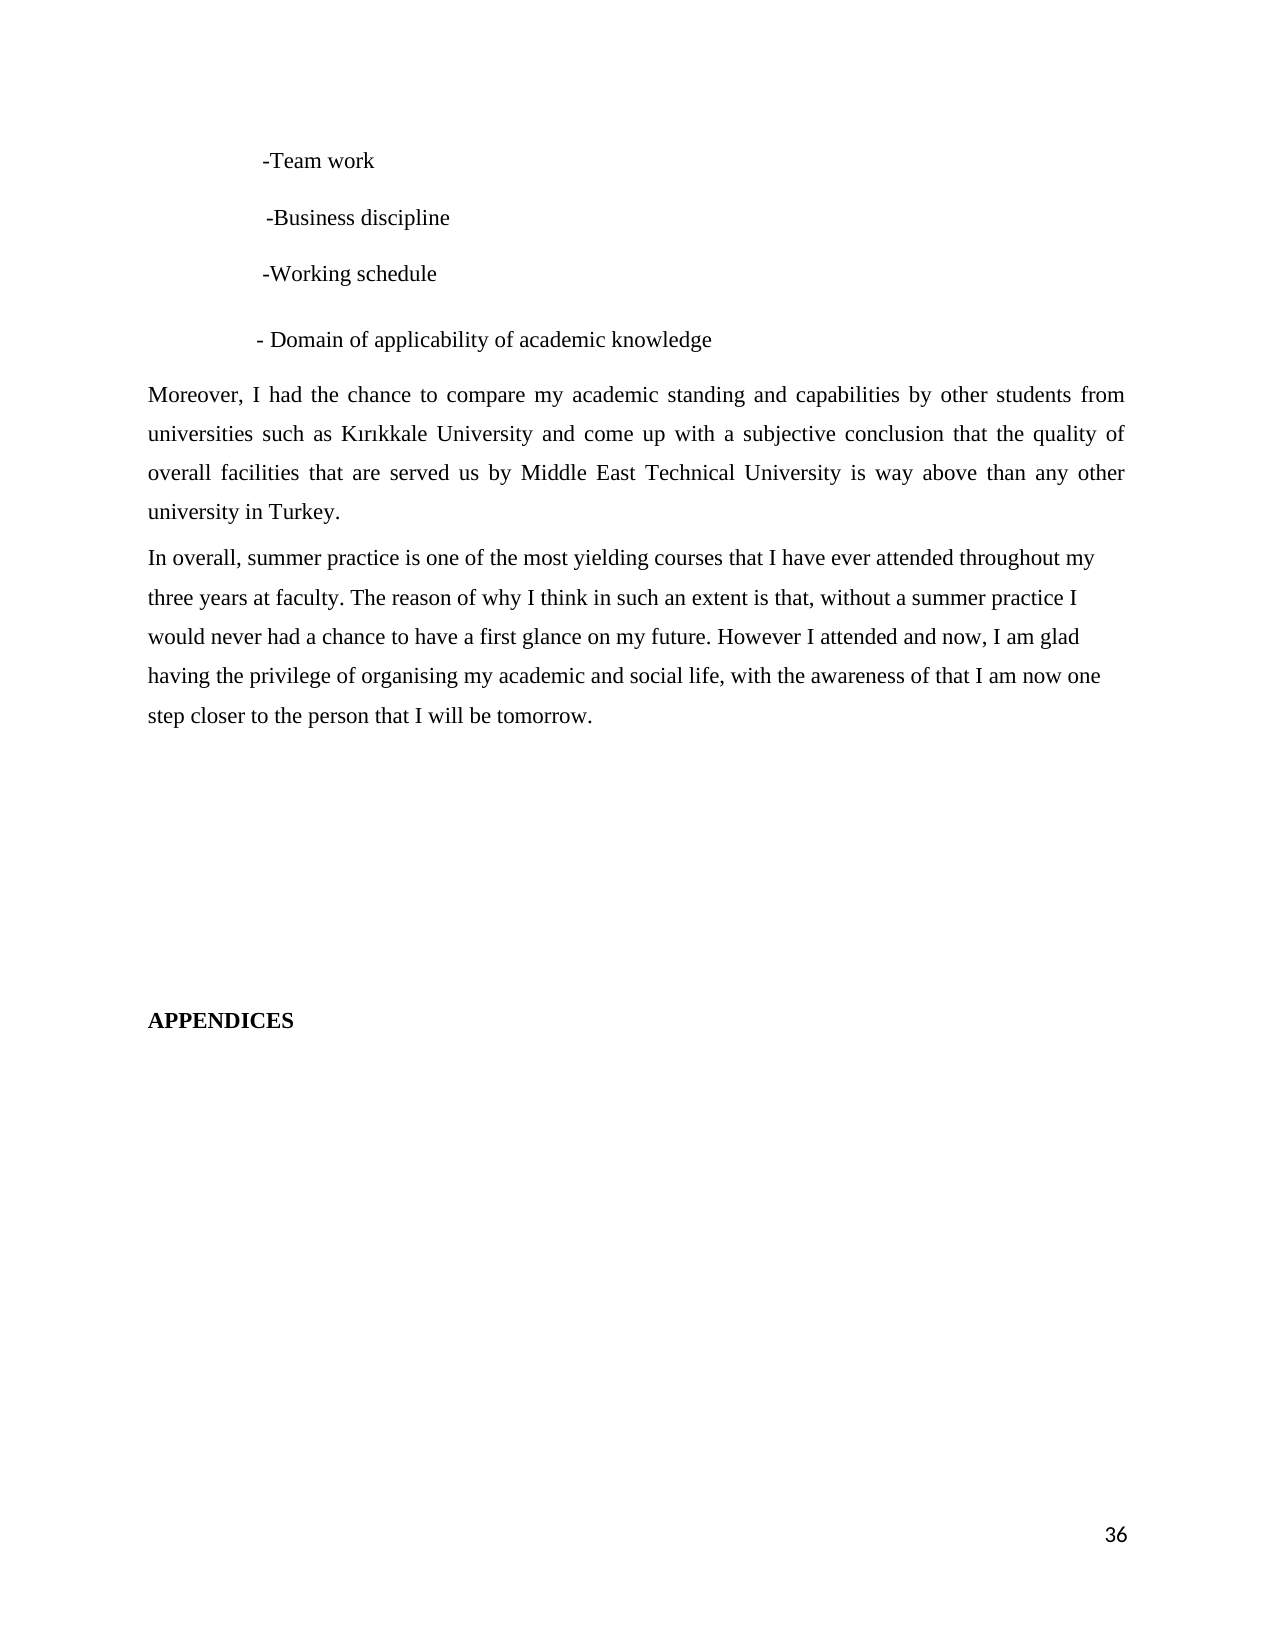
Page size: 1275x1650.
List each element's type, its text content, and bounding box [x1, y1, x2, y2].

text Moreover, I had the chance to compare my academic standing and capabilities by other students from universities such as Kırıkkale University and come up with a subjective conclusion that the quality of overall facilities that are served us by Middle East Technical University is way above than any other university in Turkey. [148, 372, 1127, 527]
text -Team work [148, 148, 1127, 174]
text APPENDICES [148, 997, 1127, 1036]
text -Business discipline [260, 204, 1127, 230]
text In overall, summer practice is one of the most yielding courses that I have ever attended throughout my three years at faculty. The reason of why I think in such an extent is that, without a summer practice I would never had a chance to have a first glance on my future. However I attended and now, I am glad having the privilege of organising my academic and social life, with the awareness of that I am now one step closer to the person that I will be tomorrow. [148, 544, 1127, 728]
text - Domain of applicability of academic knowledge [148, 316, 1127, 355]
text -Working schedule [148, 260, 1127, 286]
